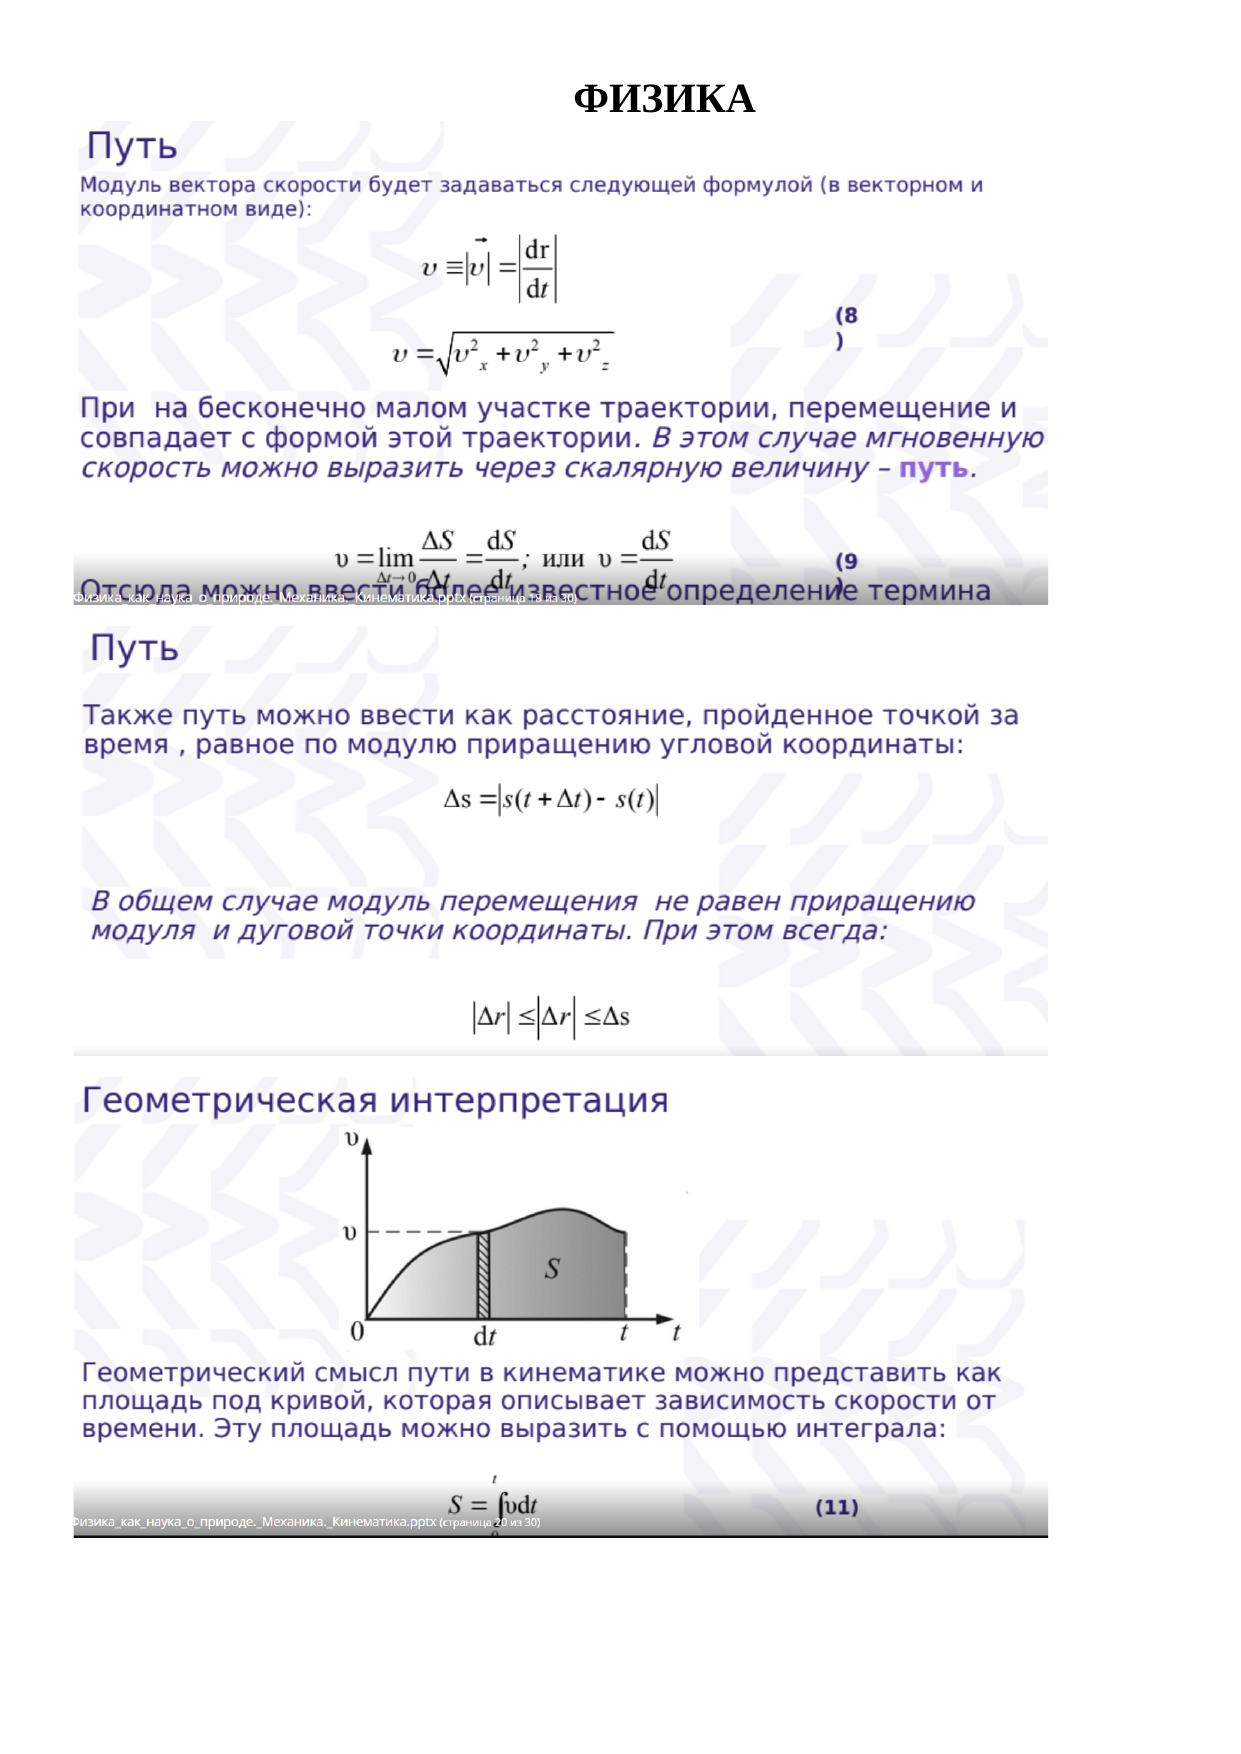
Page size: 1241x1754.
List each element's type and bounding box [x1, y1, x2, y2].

picture [73, 1077, 1049, 1538]
picture [73, 121, 1049, 605]
picture [73, 626, 1049, 1056]
